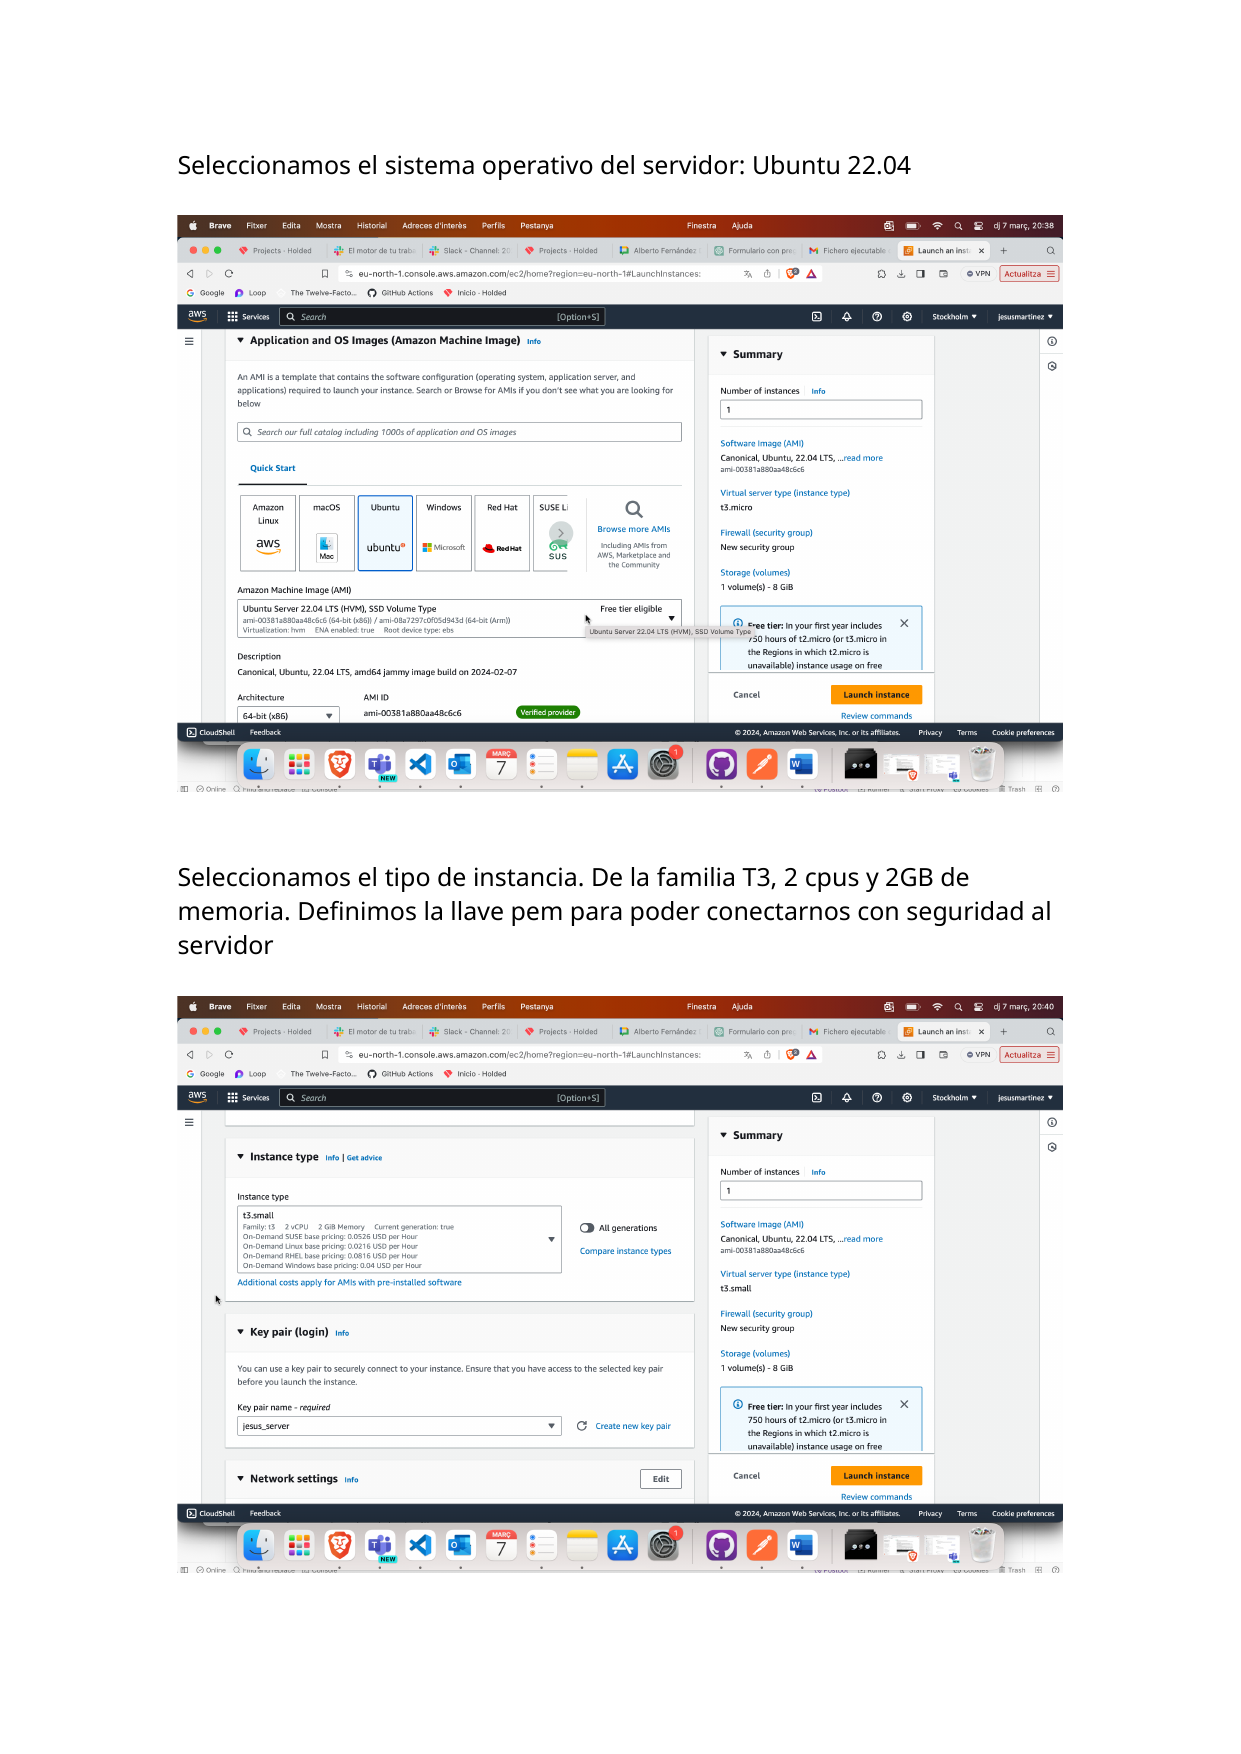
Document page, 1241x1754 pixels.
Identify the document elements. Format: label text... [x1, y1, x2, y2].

picture [177, 996, 1063, 1573]
text Seleccionamos el sistema operativo del servidor: Ubuntu 22.04 [177, 148, 1063, 182]
text Seleccionamos el tipo de instancia. De la familia T3, 2 cpus y 2GB de memoria. Definimos la llave pem para poder conectarnos con seguridad al servidor [177, 860, 1063, 962]
picture [177, 215, 1063, 792]
